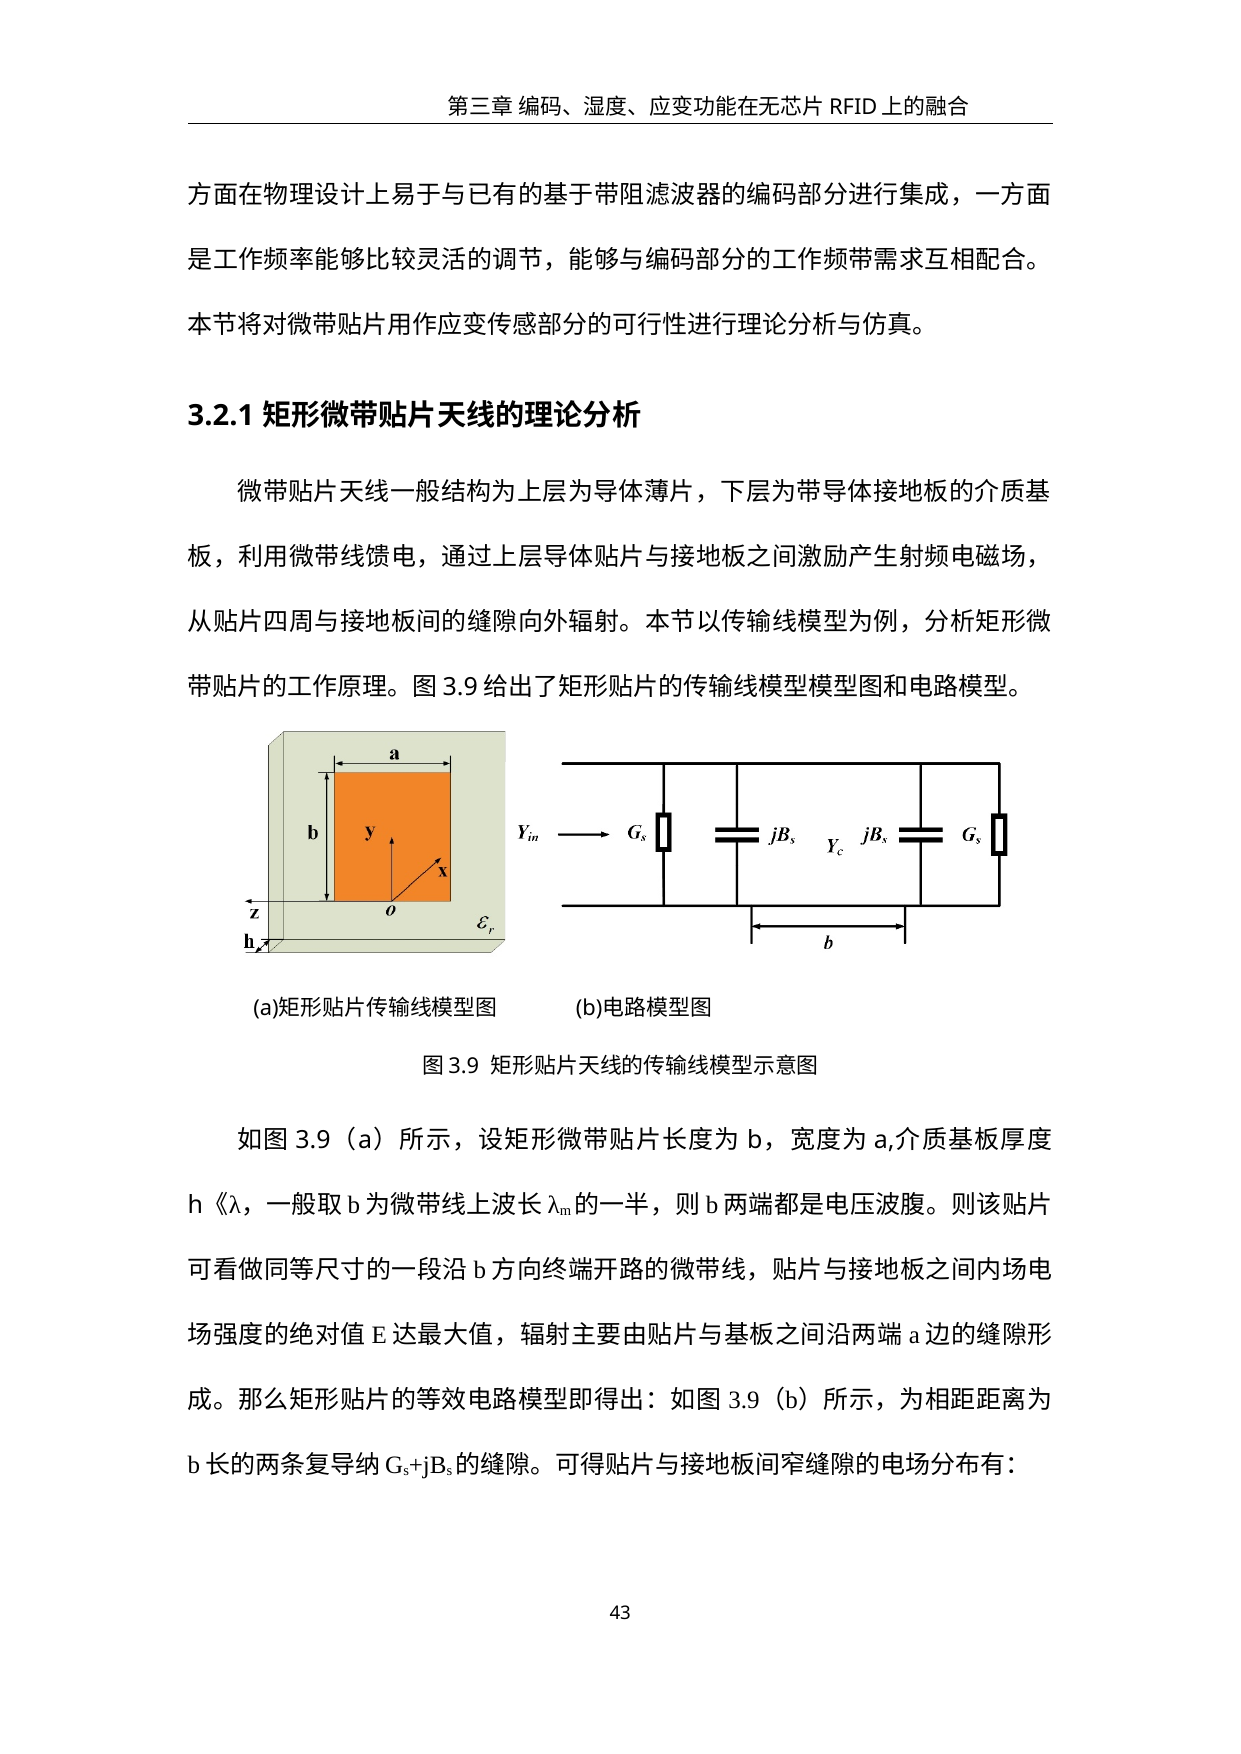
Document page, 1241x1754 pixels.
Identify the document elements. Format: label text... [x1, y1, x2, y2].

text 图3.9 矩形贴片天线的传输线模型示意图 [187, 1047, 1053, 1080]
text 微带贴片天线一般结构为上层为导体薄片，下层为带导体接地板的介质基板，利用微带线馈电，通过上层导体贴片与接地板之间激励产生射频电磁场，从贴片四周与接地板间的缝隙向外辐射。本节以传输线模型为例，分析矩形微带贴片的工作原理。图3.9给出了矩形贴片的传输线模型模型图和电路模型。 [187, 457, 1053, 717]
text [187, 160, 1053, 355]
picture [232, 731, 1008, 963]
text 如图3.9（a）所示，设矩形微带贴片长度为b，宽度为a,介质基板厚度h《λ，一般取b为微带线上波长λm的一半，则b两端都是电压波腹。则该贴片可看做同等尺寸的一段沿b方向终端开路的微带线，贴片与接地板之间内场电场强度的绝对值E达最大值，辐射主要由贴片与基板之间沿两端a边的缝隙形成。那么矩形贴片的等效电路模型即得出：如图3.9（b）所示，为相距距离为b长的两条复导纳Gs+jBs的缝隙。可得贴片与接地板间窄缝隙的电场分布有： [187, 1105, 1053, 1495]
subtitle 3.2.1 矩形微带贴片天线的理论分析 [187, 380, 1053, 445]
text (a)矩形贴片传输线模型图 (b)电路模型图 [187, 990, 1053, 1022]
